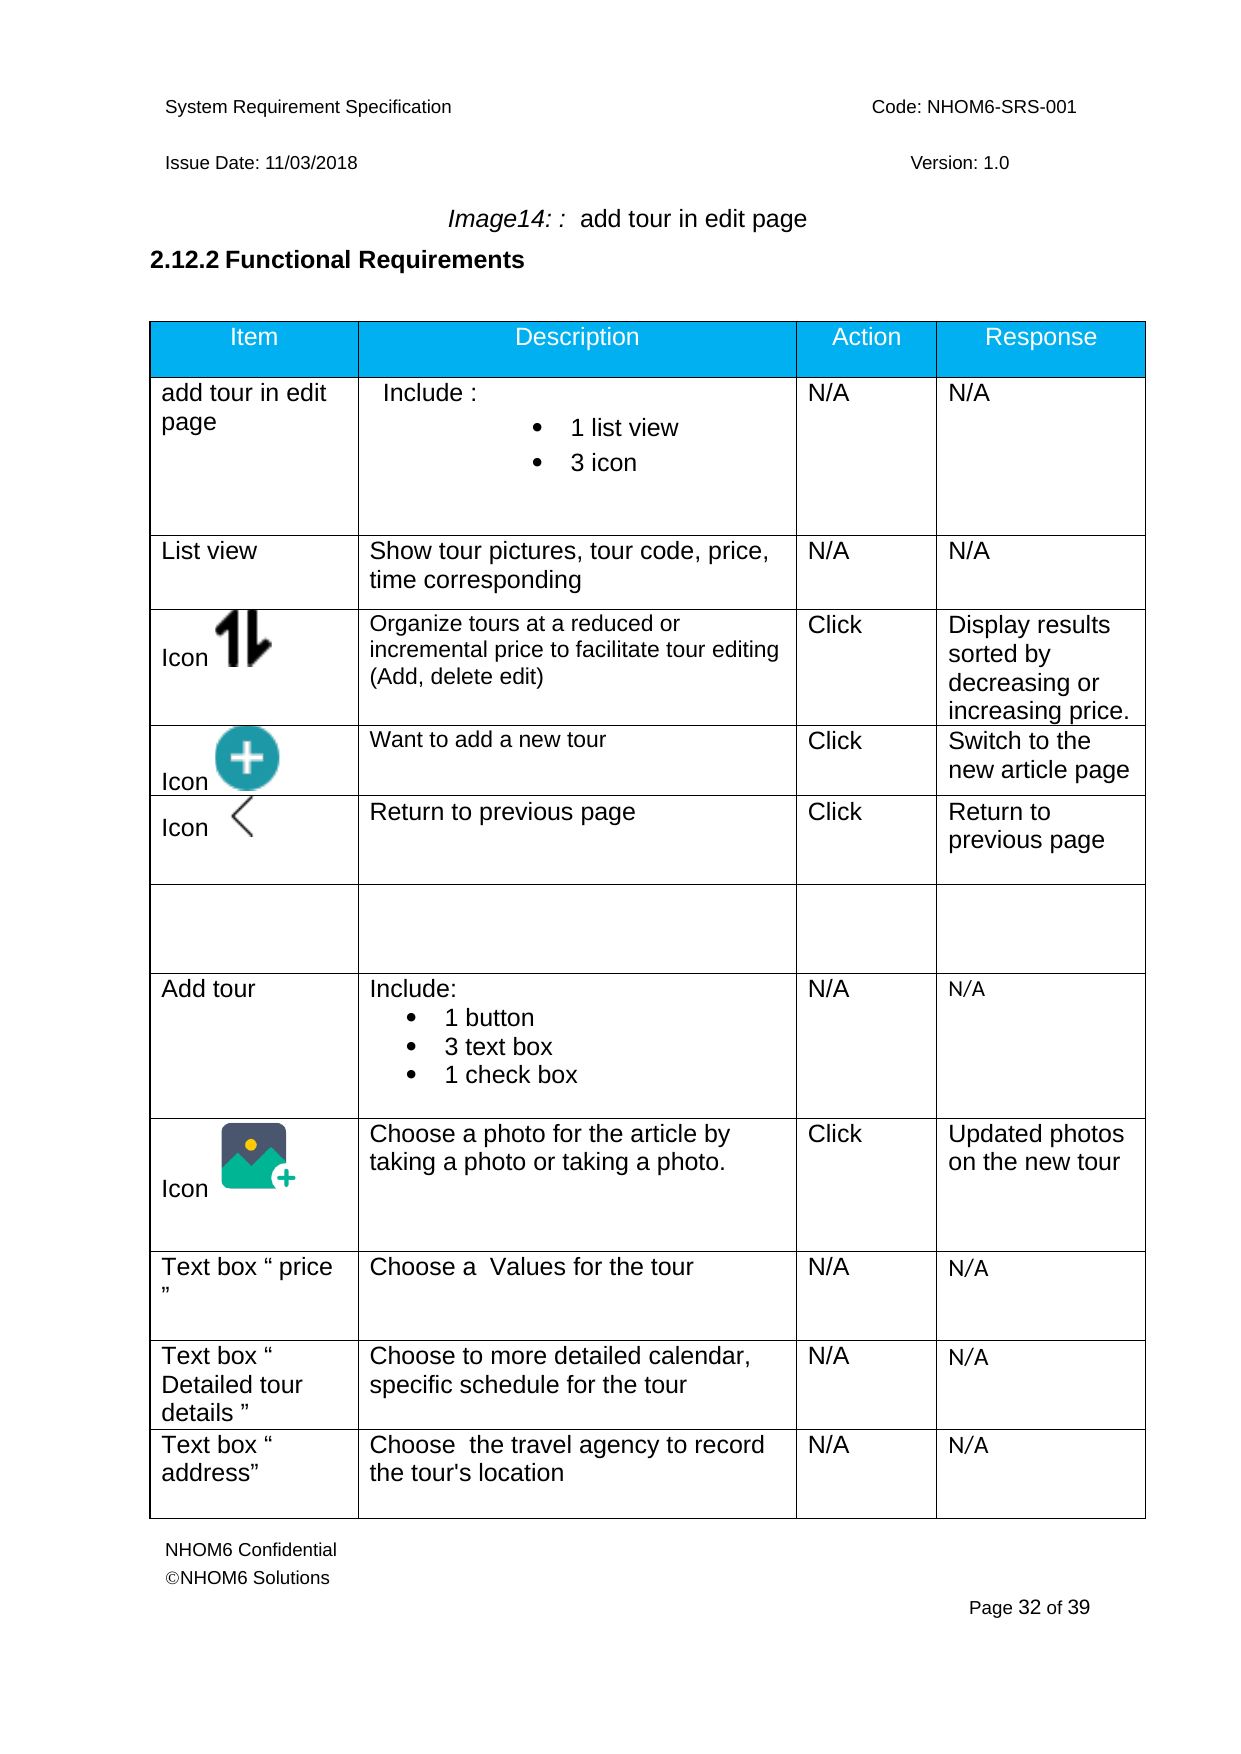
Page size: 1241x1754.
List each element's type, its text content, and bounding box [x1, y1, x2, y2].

table_cell N/A [937, 1252, 1145, 1340]
table_cell Click [797, 1119, 936, 1251]
table_cell Choose to more detailed calendar, specific schedule for the tour [359, 1341, 796, 1429]
table_cell N/A [937, 378, 1145, 535]
table_cell Icon [151, 796, 358, 884]
picture [221, 1118, 301, 1197]
table_cell N/A [797, 1252, 936, 1340]
table_cell Text box “ price ” [151, 1252, 358, 1340]
table_header Action [797, 322, 936, 377]
picture [222, 796, 263, 837]
table_cell Add tour [151, 974, 358, 1117]
table_cell Icon [151, 726, 358, 795]
table_cell N/A [937, 1341, 1145, 1429]
table_cell [937, 885, 1145, 973]
table_cell N/A [797, 378, 936, 535]
table_cell Click [797, 796, 936, 884]
table_cell Include: 1 button 3 text box 1 check box [359, 974, 796, 1117]
table_cell Text box “ Detailed tour details ” [151, 1341, 358, 1429]
text Image14: : add tour in edit page [165, 204, 1090, 232]
table_cell N/A [797, 1341, 936, 1429]
table_cell Icon [151, 610, 358, 725]
table_cell N/A [797, 1430, 936, 1517]
table_cell Include : 1 list view 3 icon [359, 378, 796, 535]
table_cell Want to add a new tour [359, 726, 796, 795]
table_cell Updated photos on the new tour [937, 1119, 1145, 1251]
table_cell Choose the travel agency to record the tour's location [359, 1430, 796, 1517]
table_cell N/A [937, 1430, 1145, 1517]
picture [215, 610, 272, 667]
table_cell Click [797, 726, 936, 795]
table_cell Click [797, 610, 936, 725]
table_cell Return to previous page [937, 796, 1145, 884]
table_cell Choose a Values ​​for the tour [359, 1252, 796, 1340]
table_cell Switch to the new article page [937, 726, 1145, 795]
table_cell Choose a photo for the article by taking a photo or taking a photo. [359, 1119, 796, 1251]
table_header Description [359, 322, 796, 377]
table_cell Show tour pictures, tour code, price, time corresponding [359, 536, 796, 609]
table_cell N/A [937, 536, 1145, 609]
table_cell N/A [797, 536, 936, 609]
table_cell [151, 885, 358, 973]
table_cell N/A [797, 974, 936, 1117]
subtitle Functional Requirements [150, 245, 1090, 274]
table_cell Organize tours at a reduced or incremental price to facilitate tour editing (Add, delete edit) [359, 610, 796, 725]
table_cell N/A [937, 974, 1145, 1117]
table_header Response [937, 322, 1145, 377]
table_cell [359, 885, 796, 973]
table_cell [797, 885, 936, 973]
table_cell add tour in edit page [151, 378, 358, 535]
table_header Item [151, 322, 358, 377]
picture [215, 726, 280, 791]
table_cell List view [151, 536, 358, 609]
table_cell Text box “ address” [151, 1430, 358, 1517]
table_cell Display results sorted by decreasing or increasing price. [937, 610, 1145, 725]
table_cell Return to previous page [359, 796, 796, 884]
table_cell Icon [151, 1119, 358, 1251]
